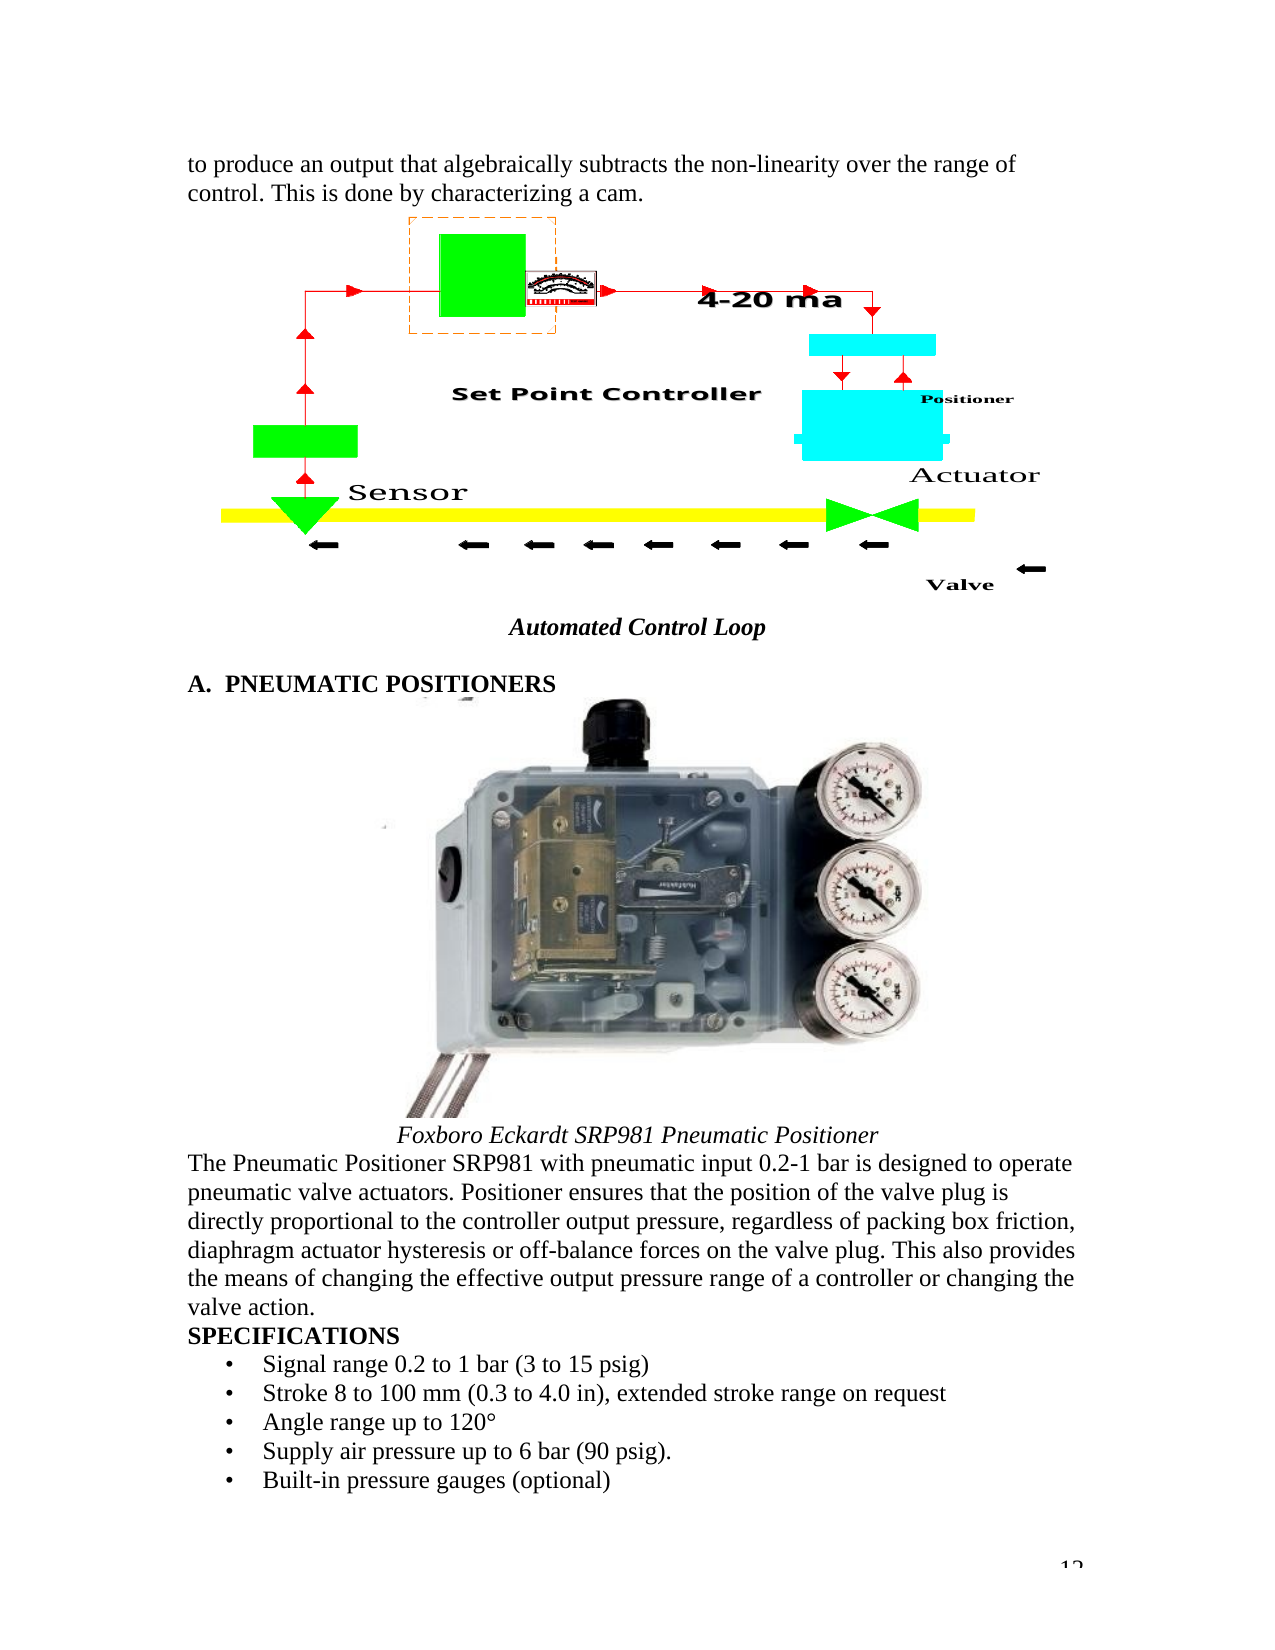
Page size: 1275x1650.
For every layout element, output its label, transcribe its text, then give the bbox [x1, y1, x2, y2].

list Built-in pressure gauges (optional) [225, 1465, 1269, 1493]
text Set Point Controller [451, 382, 770, 405]
picture [343, 697, 930, 1118]
list Stroke 8 to 100 mm (0.3 to 4.0 in), extended stroke range on request [225, 1378, 1269, 1407]
list Signal range 0.2 to 1 bar (3 to 15 psig) [225, 1350, 1269, 1378]
text Positioner [920, 393, 1269, 406]
list Angle range up to 120° [225, 1407, 1269, 1436]
list Supply air pressure up to 6 bar (90 psig). [225, 1436, 1269, 1465]
text Automated Control Loop [509, 612, 770, 640]
text Sensor [347, 478, 770, 506]
text to produce an output that algebraically subtracts the non-linearity over the range of control. This is done by characterizing a cam. [187, 149, 1018, 207]
text Valve [925, 575, 1269, 593]
picture [221, 234, 616, 550]
text Actuator [908, 463, 1269, 487]
text The Pneumatic Positioner SRP981 with pneumatic input 0.2-1 bar is designed to operate pneumatic valve actuators. Positioner ensures that the position of the valve plug is directly proportional to the controller output pressure, regardless of packing box friction, diaphragm actuator hysteresis or off-balance forces on the valve plug. This also provides the means of changing the effective output pressure range of a controller or changing the valve action. [187, 1148, 1078, 1321]
subtitle PNEUMATIC POSITIONERS [187, 669, 770, 698]
subtitle SPECIFICATIONS [187, 1321, 1269, 1350]
text 4-20 ma [271, 285, 1269, 313]
text Foxboro Eckardt SRP981 Pneumatic Positioner [397, 1120, 1269, 1148]
picture [894, 355, 912, 391]
